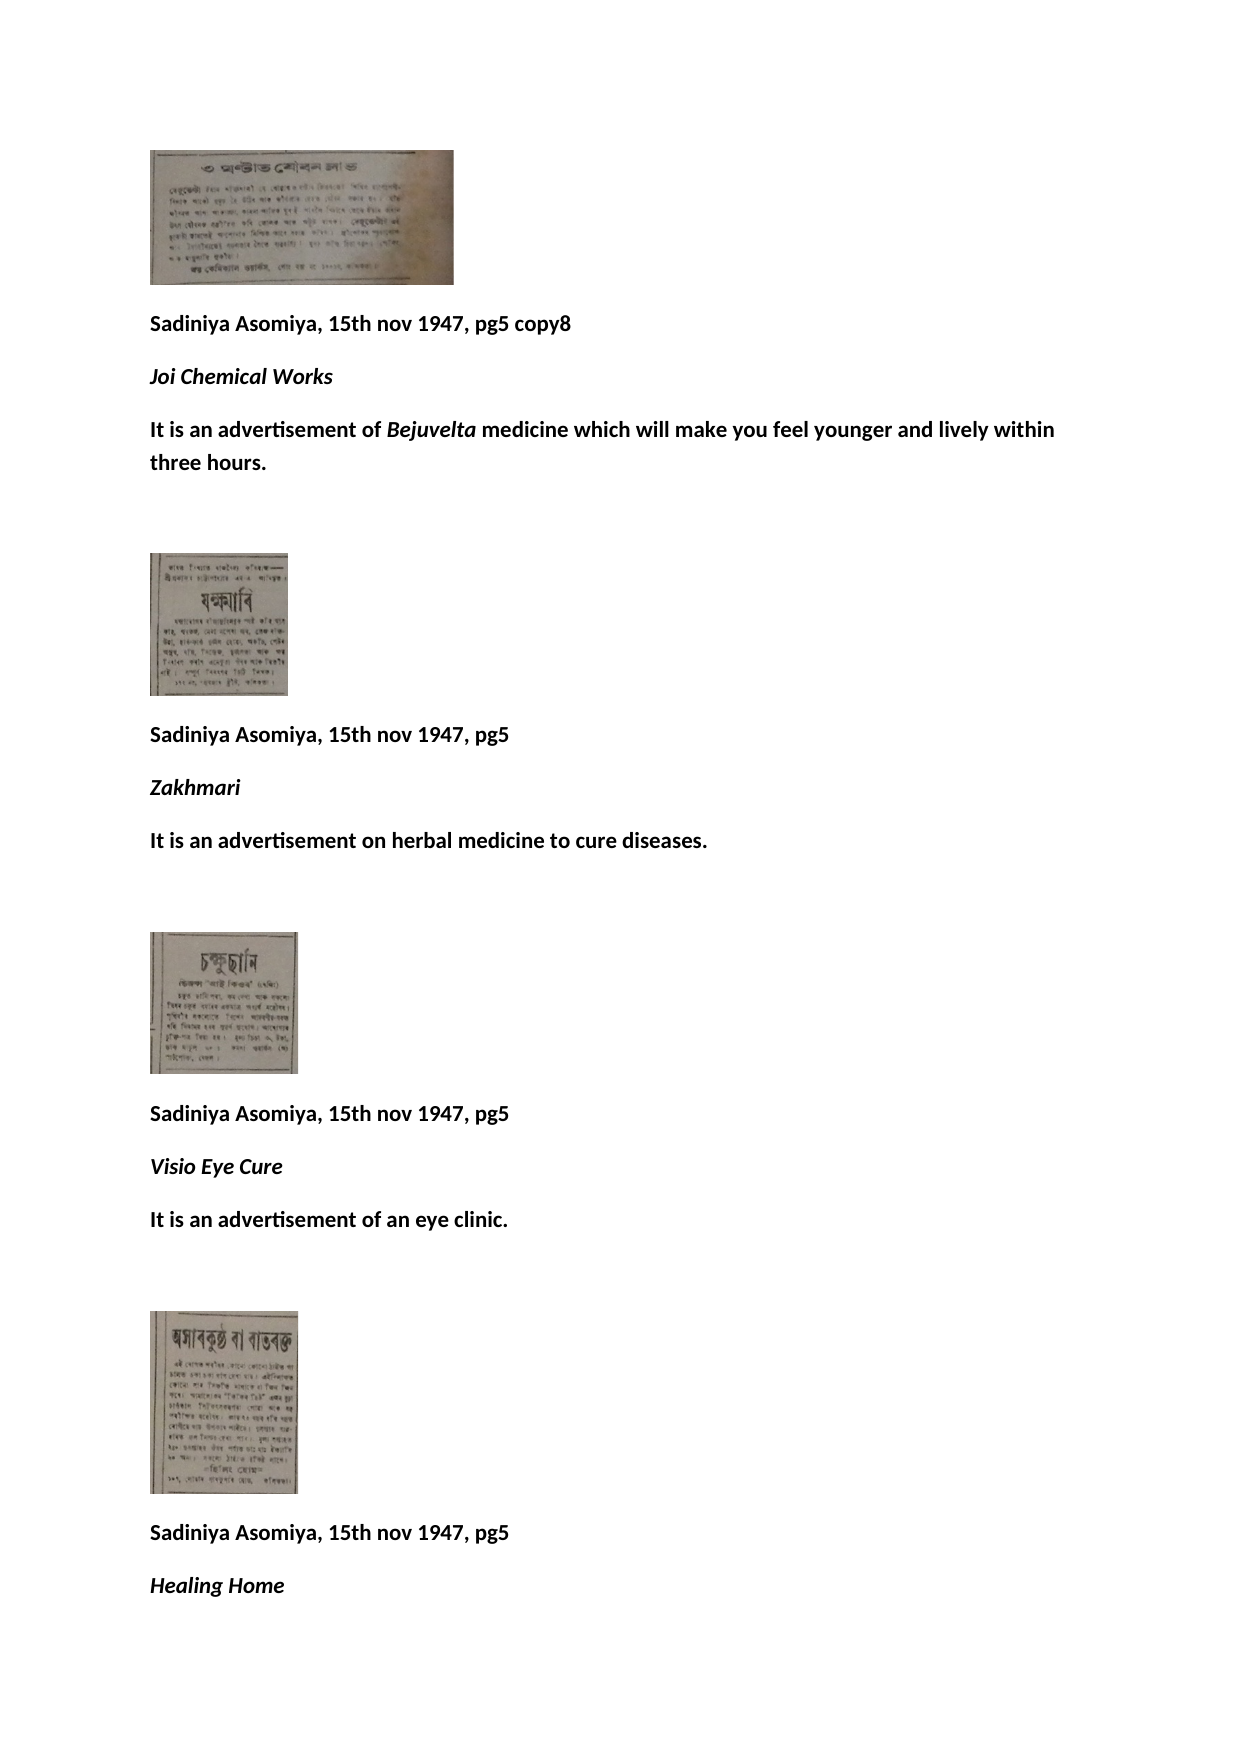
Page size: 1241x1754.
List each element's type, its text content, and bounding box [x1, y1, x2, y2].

text It is an advertisement of Bejuvelta medicine which will make you feel younger and lively within three hours. [150, 415, 1090, 476]
picture [150, 932, 299, 1074]
text Sadiniya Asomiya, 15th nov 1947, pg5 copy8 [150, 309, 1090, 337]
text It is an advertisement of an eye clinic. [150, 1205, 1090, 1233]
text Visio Eye Cure [150, 1152, 1090, 1180]
text Sadiniya Asomiya, 15th nov 1947, pg5 [150, 1099, 1090, 1127]
text Zakhmari [150, 773, 1090, 801]
text Healing Home [150, 1571, 1090, 1599]
text It is an advertisement on herbal medicine to cure diseases. [150, 826, 1090, 854]
picture [150, 553, 288, 696]
text Joi Chemical Works [150, 362, 1090, 390]
text Sadiniya Asomiya, 15th nov 1947, pg5 [150, 1518, 1090, 1546]
picture [150, 150, 454, 285]
text Sadiniya Asomiya, 15th nov 1947, pg5 [150, 720, 1090, 748]
picture [150, 1311, 299, 1494]
